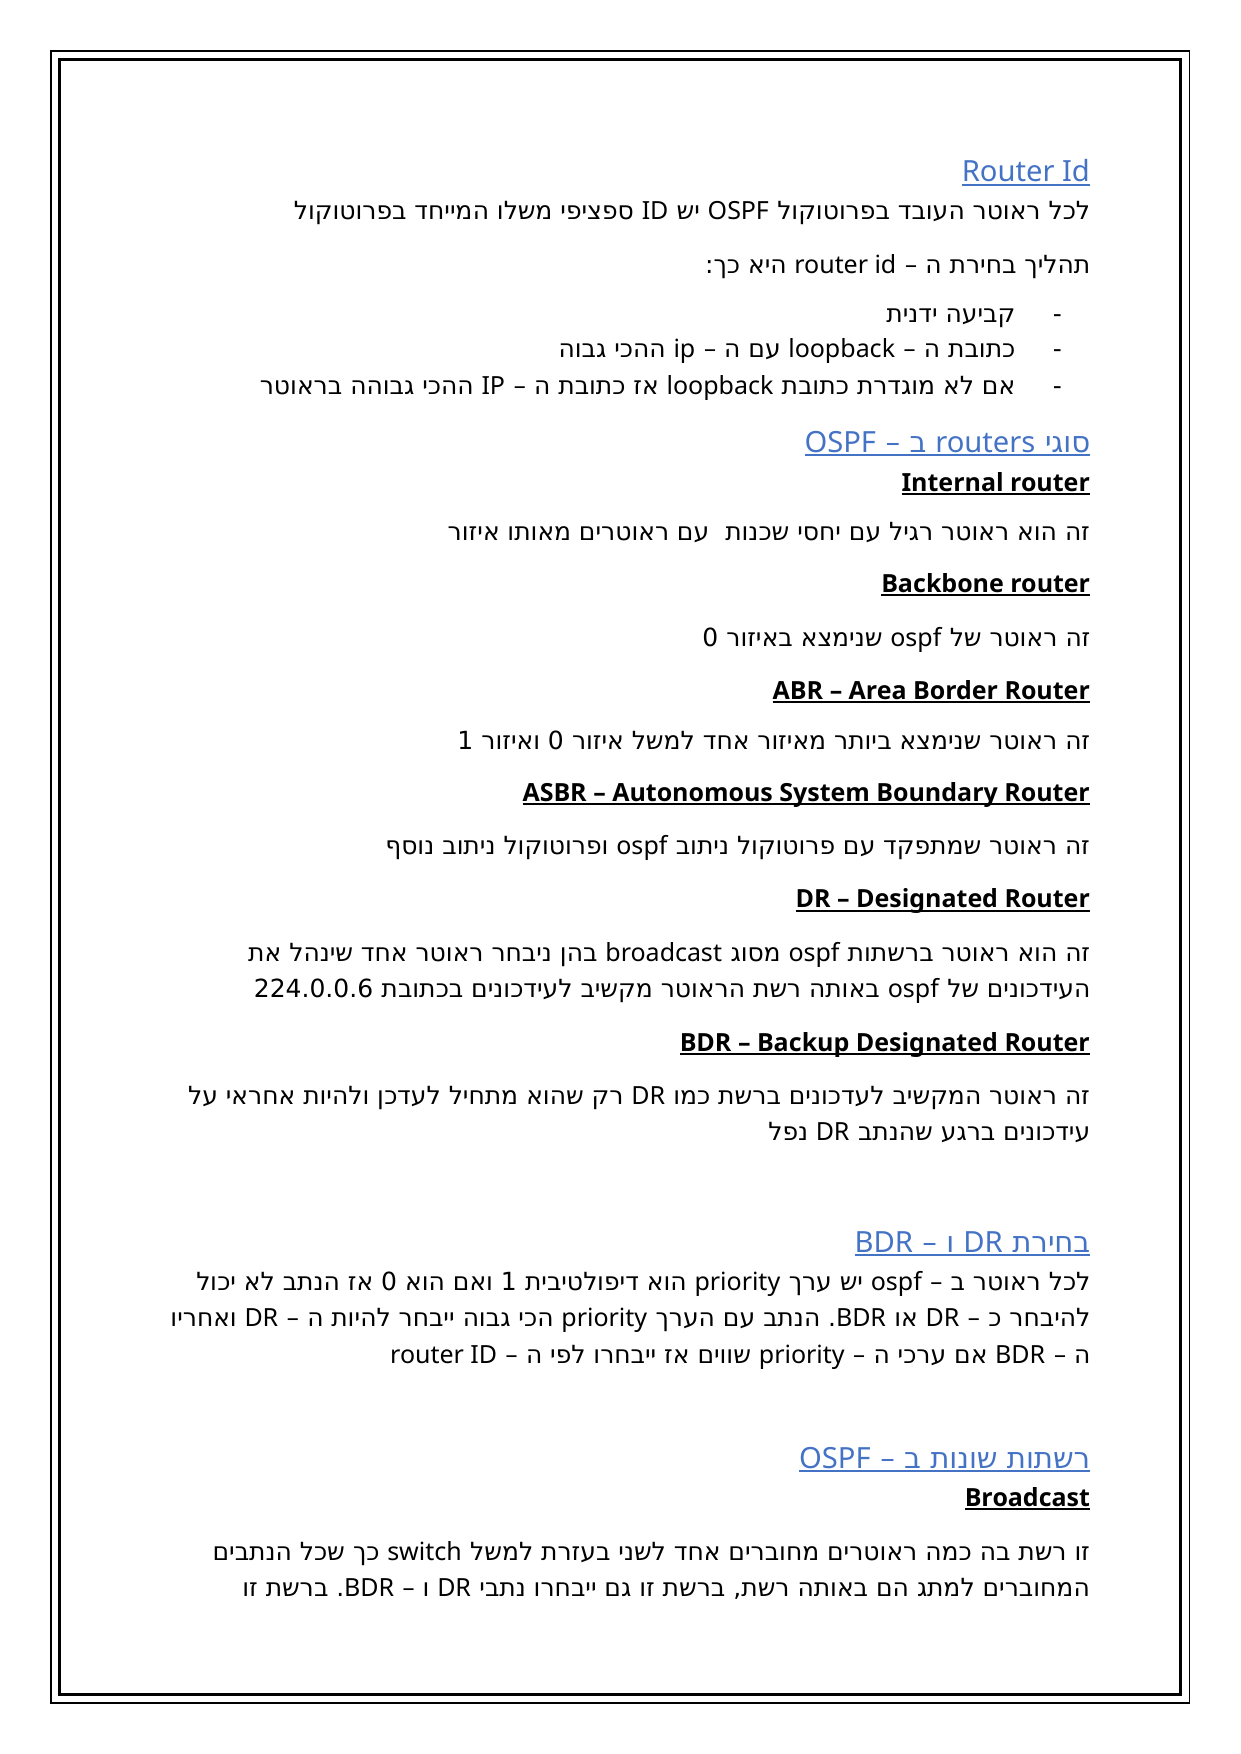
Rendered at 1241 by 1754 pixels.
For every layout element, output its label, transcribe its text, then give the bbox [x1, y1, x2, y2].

text זה ראוטר שמתפקד עם פרוטוקול ניתוב ospf ופרוטוקול ניתוב נוסף [150, 828, 1090, 862]
subtitle סוגי routers ב – OSPF [150, 421, 1090, 461]
text ABR – Area Border Router [150, 673, 1090, 707]
list כתובת ה – loopback עם ה – ip ההכי גבוה [150, 331, 1053, 365]
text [150, 1533, 1090, 1603]
list קביעה ידנית [150, 300, 1053, 329]
text לכל ראוטר העובד בפרוטוקול OSPF יש ID ספציפי משלו המייחד בפרוטוקול [150, 193, 1090, 227]
subtitle בחירת DR ו – BDR [150, 1221, 1090, 1261]
text DR – Designated Router [150, 881, 1090, 915]
text תהליך בחירת ה – router id היא כך: [150, 246, 1090, 280]
text זה ראוטר של ospf שנימצא באיזור 0 [150, 619, 1090, 653]
text לכל ראוטר ב – ospf יש ערך priority הוא דיפולטיבית 1 ואם הוא 0 אז הנתב לא יכול להיבחר כ – DR או BDR. הנתב עם הערך priority הכי גבוה ייבחר להיות ה – DR ואחריו ה – BDR אם ערכי ה – priority שווים אז ייבחרו לפי ה – router ID [150, 1264, 1090, 1371]
text ASBR – Autonomous System Boundary Router [150, 774, 1090, 808]
text זה ראוטר המקשיב לעדכונים ברשת כמו DR רק שהוא מתחיל לעדכן ולהיות אחראי על עידכונים ברגע שהנתב DR נפל [150, 1078, 1090, 1148]
text Backbone router [150, 566, 1090, 600]
subtitle רשתות שונות ב – OSPF [150, 1437, 1090, 1477]
list אם לא מוגדרת כתובת loopback אז כתובת ה – IP ההכי גבוהה בראוטר [150, 368, 1053, 402]
subtitle Router Id [150, 150, 1090, 190]
text זה הוא ראוטר ברשתות ospf מסוג broadcast בהן ניבחר ראוטר אחד שינהל את העידכונים של ospf באותה רשת הראוטר מקשיב לעידכונים בכתובת 224.0.0.6 [150, 934, 1090, 1005]
text זה הוא ראוטר רגיל עם יחסי שכנות עם ראוטרים מאותו איזור [150, 518, 1090, 547]
text זה ראוטר שנימצא ביותר מאיזור אחד למשל איזור 0 ואיזור 1 [150, 726, 1090, 755]
text Broadcast [150, 1480, 1090, 1514]
text BDR – Backup Designated Router [150, 1024, 1090, 1058]
text Internal router [150, 464, 1090, 498]
